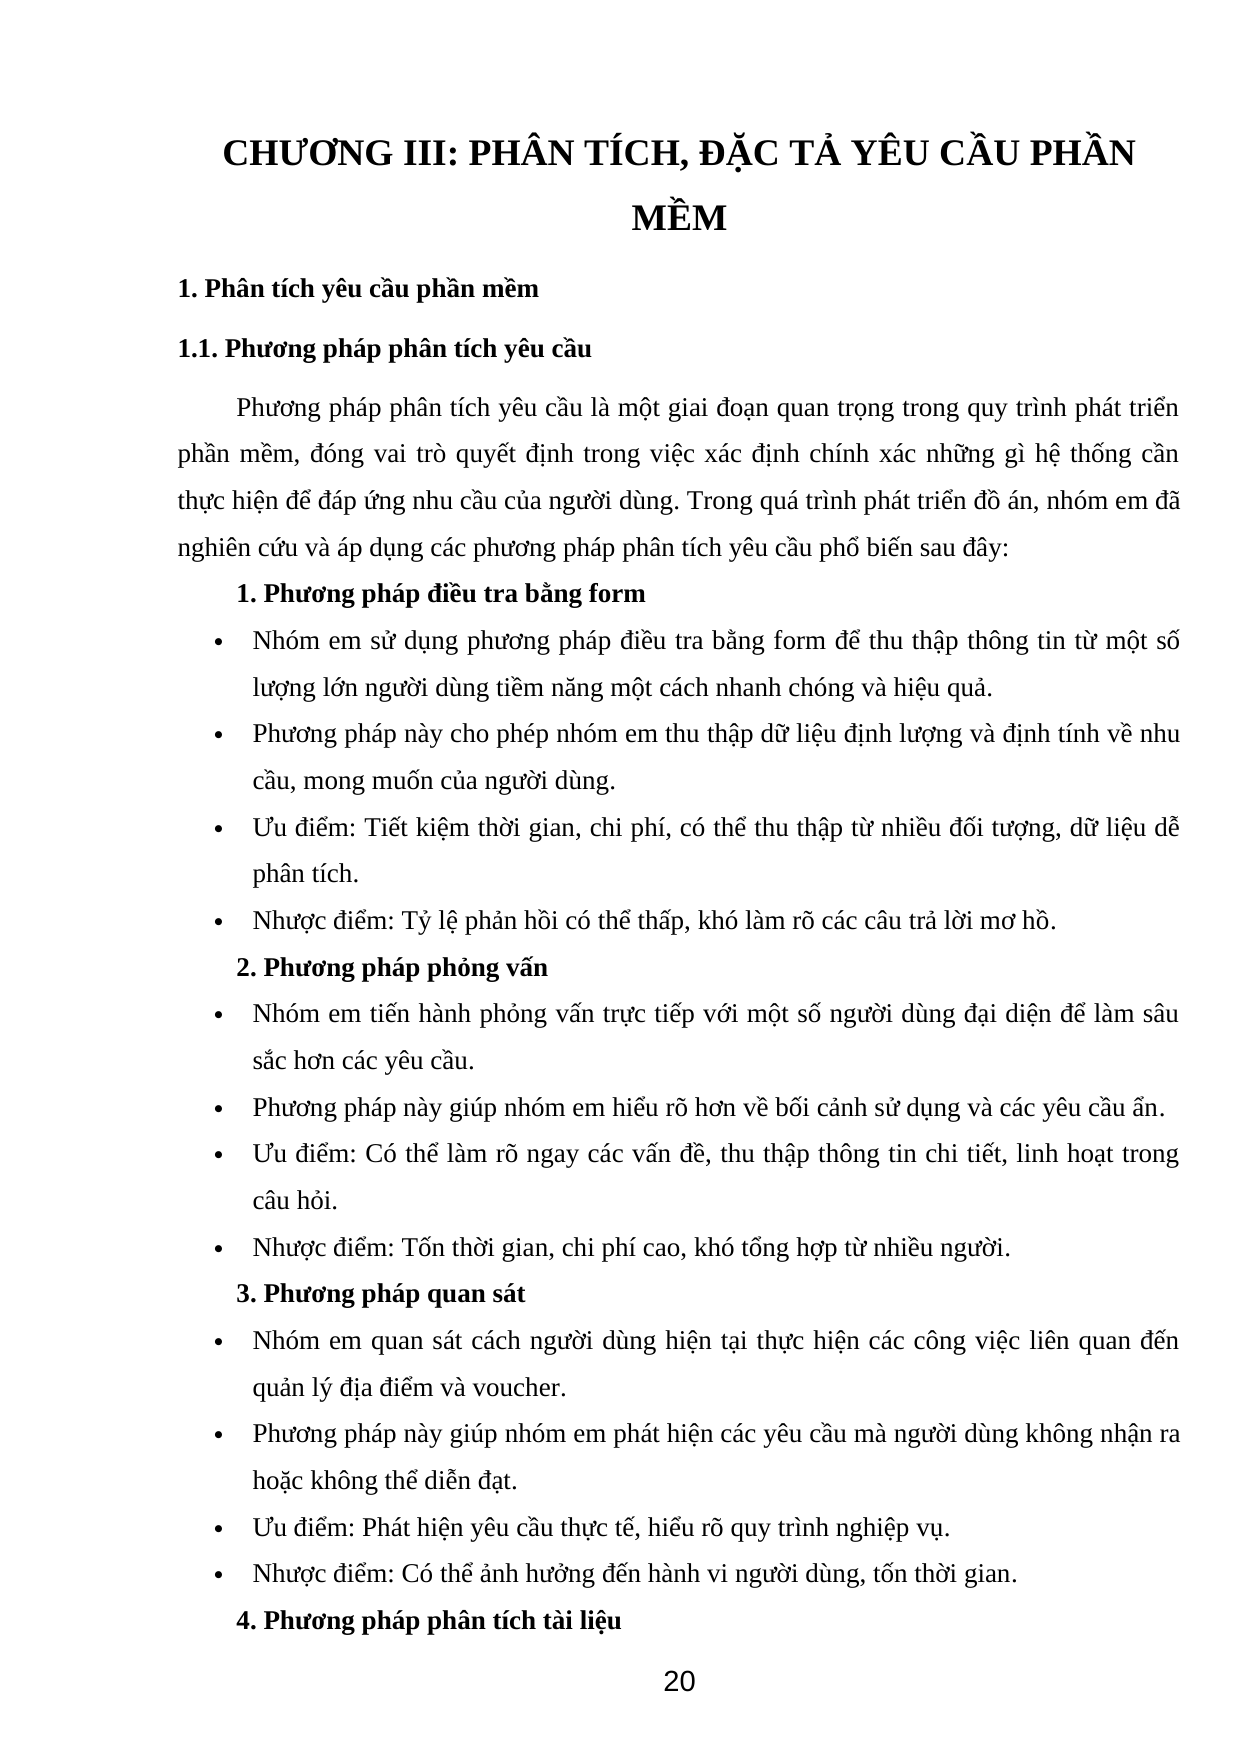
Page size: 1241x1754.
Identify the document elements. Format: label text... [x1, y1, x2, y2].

list Nhược điểm: Tốn thời gian, chi phí cao, khó tổng hợp từ nhiều người. [215, 1231, 1181, 1262]
list Nhược điểm: Có thể ảnh hưởng đến hành vi người dùng, tốn thời gian. [215, 1557, 1181, 1589]
list Ưu điểm: Phát hiện yêu cầu thực tế, hiểu rõ quy trình nghiệp vụ. [215, 1511, 1181, 1542]
text Phương pháp phân tích yêu cầu là một giai đoạn quan trọng trong quy trình phát triển phần mềm, đóng vai trò quyết định trong việc xác định chính xác những gì hệ thống cần thực hiện để đáp ứng nhu cầu của người dùng. Trong quá trình phát triển đồ án, nhóm em đã nghiên cứu và áp dụng các phương pháp phân tích yêu cầu phổ biến sau đây: [177, 391, 1181, 562]
list Ưu điểm: Có thể làm rõ ngay các vấn đề, thu thập thông tin chi tiết, linh hoạt trong câu hỏi. [215, 1137, 1181, 1215]
list Phương pháp này cho phép nhóm em thu thập dữ liệu định lượng và định tính về nhu cầu, mong muốn của người dùng. [215, 717, 1181, 795]
subtitle CHƯƠNG III: PHÂN TÍCH, ĐẶC TẢ YÊU CẦU PHẦN MỀM [177, 131, 1181, 238]
text 2. Phương pháp phỏng vấn [177, 951, 1181, 982]
list Phương pháp này giúp nhóm em hiểu rõ hơn về bối cảnh sử dụng và các yêu cầu ẩn. [215, 1091, 1181, 1122]
list Nhóm em quan sát cách người dùng hiện tại thực hiện các công việc liên quan đến quản lý địa điểm và voucher. [215, 1324, 1181, 1402]
subtitle 1. Phân tích yêu cầu phần mềm [177, 272, 1181, 304]
text 3. Phương pháp quan sát [177, 1277, 1181, 1309]
list Nhược điểm: Tỷ lệ phản hồi có thể thấp, khó làm rõ các câu trả lời mơ hồ. [215, 904, 1181, 935]
list Ưu điểm: Tiết kiệm thời gian, chi phí, có thể thu thập từ nhiều đối tượng, dữ liệu dễ phân tích. [215, 811, 1181, 889]
list Phương pháp này giúp nhóm em phát hiện các yêu cầu mà người dùng không nhận ra hoặc không thể diễn đạt. [215, 1417, 1181, 1495]
subtitle 1.1. Phương pháp phân tích yêu cầu [177, 332, 1181, 363]
list Nhóm em sử dụng phương pháp điều tra bằng form để thu thập thông tin từ một số lượng lớn người dùng tiềm năng một cách nhanh chóng và hiệu quả. [215, 624, 1181, 702]
text 1. Phương pháp điều tra bằng form [177, 577, 1181, 609]
list Nhóm em tiến hành phỏng vấn trực tiếp với một số người dùng đại diện để làm sâu sắc hơn các yêu cầu. [215, 997, 1181, 1075]
text 4. Phương pháp phân tích tài liệu [177, 1604, 1181, 1635]
